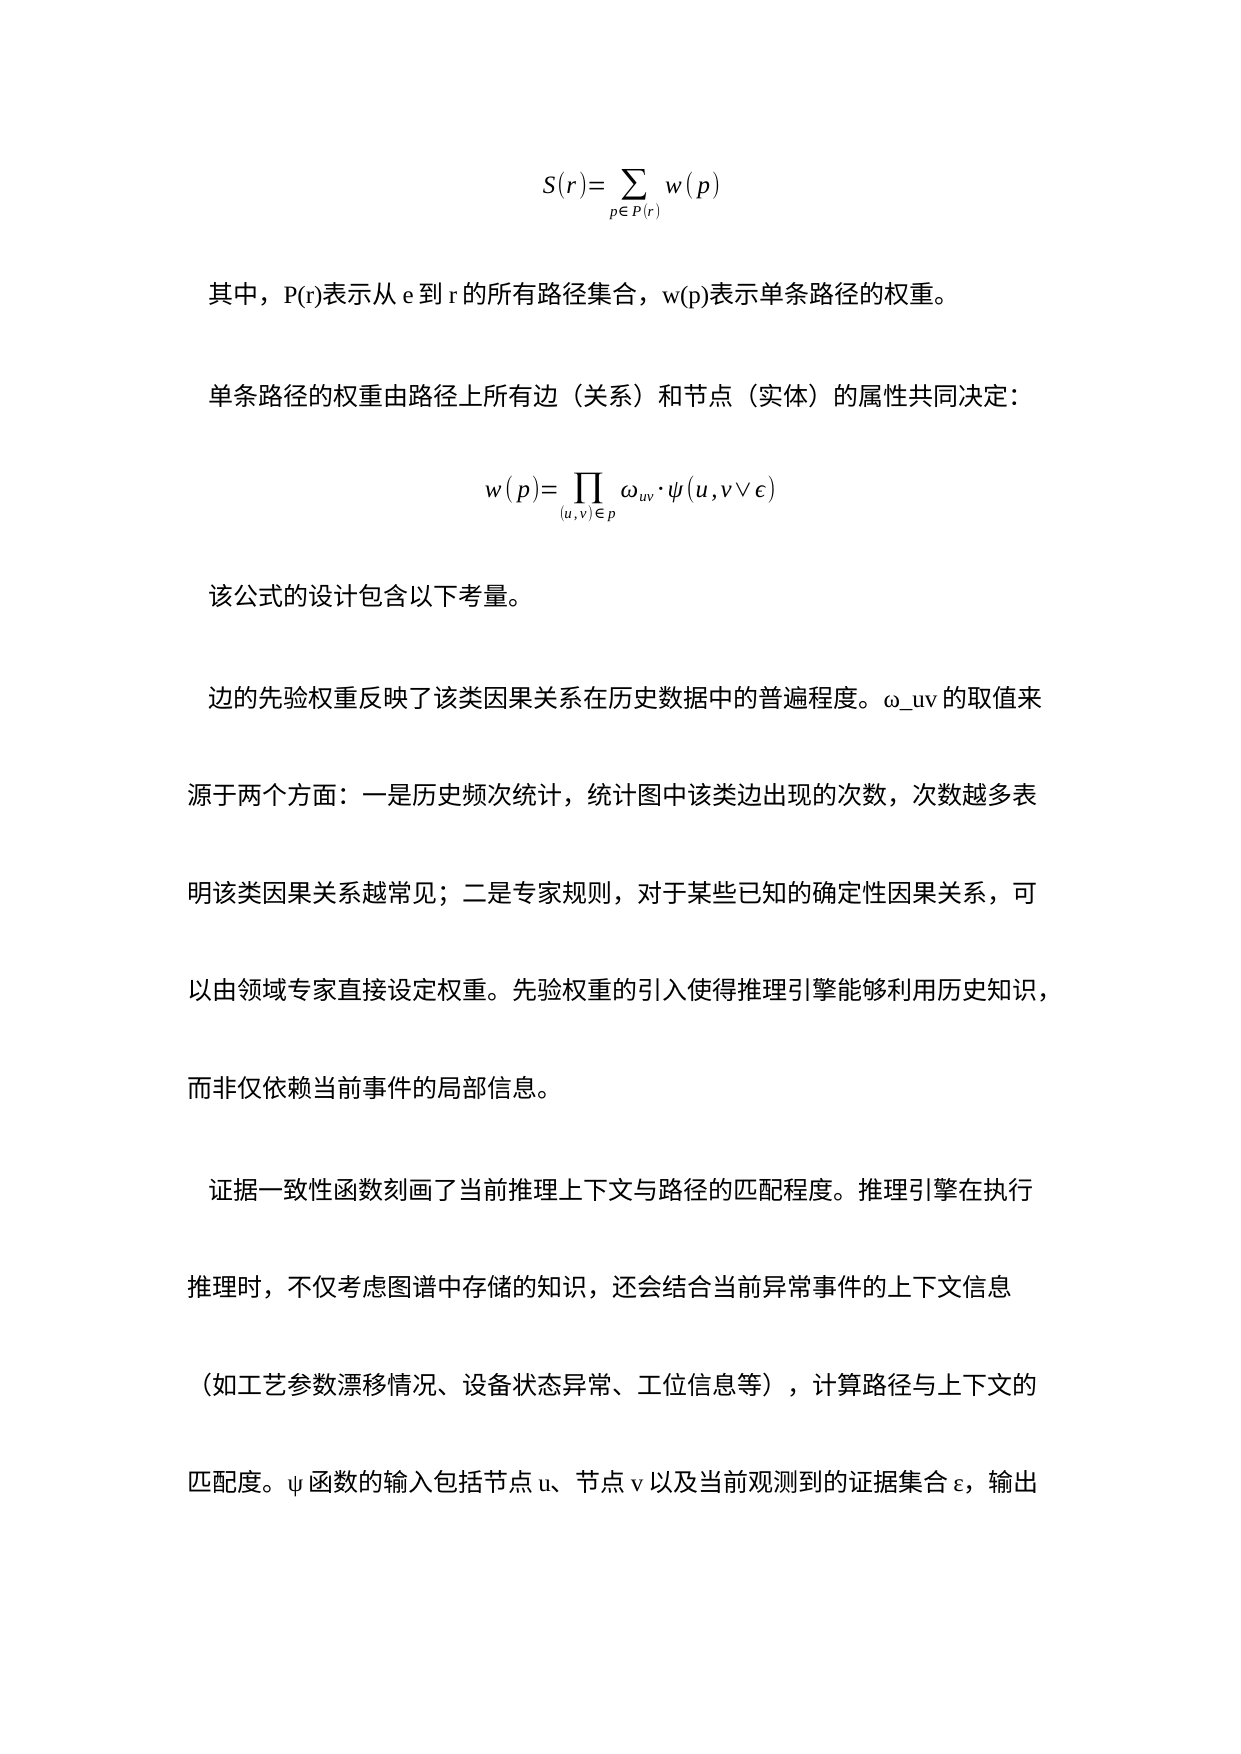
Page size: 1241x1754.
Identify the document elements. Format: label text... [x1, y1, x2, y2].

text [187, 1156, 1053, 1513]
text 单条路径的权重由路径上所有边（关系）和节点（实体）的属性共同决定： [187, 362, 1053, 427]
text 其中，P(r)表示从e到r的所有路径集合，w(p)表示单条路径的权重。 [187, 260, 1053, 325]
text 边的先验权重反映了该类因果关系在历史数据中的普遍程度。ω_uv的取值来源于两个方面：一是历史频次统计，统计图中该类边出现的次数，次数越多表明该类因果关系越常见；二是专家规则，对于某些已知的确定性因果关系，可以由领域专家直接设定权重。先验权重的引入使得推理引擎能够利用历史知识，而非仅依赖当前事件的局部信息。 [187, 664, 1053, 1119]
text 该公式的设计包含以下考量。 [187, 562, 1053, 627]
